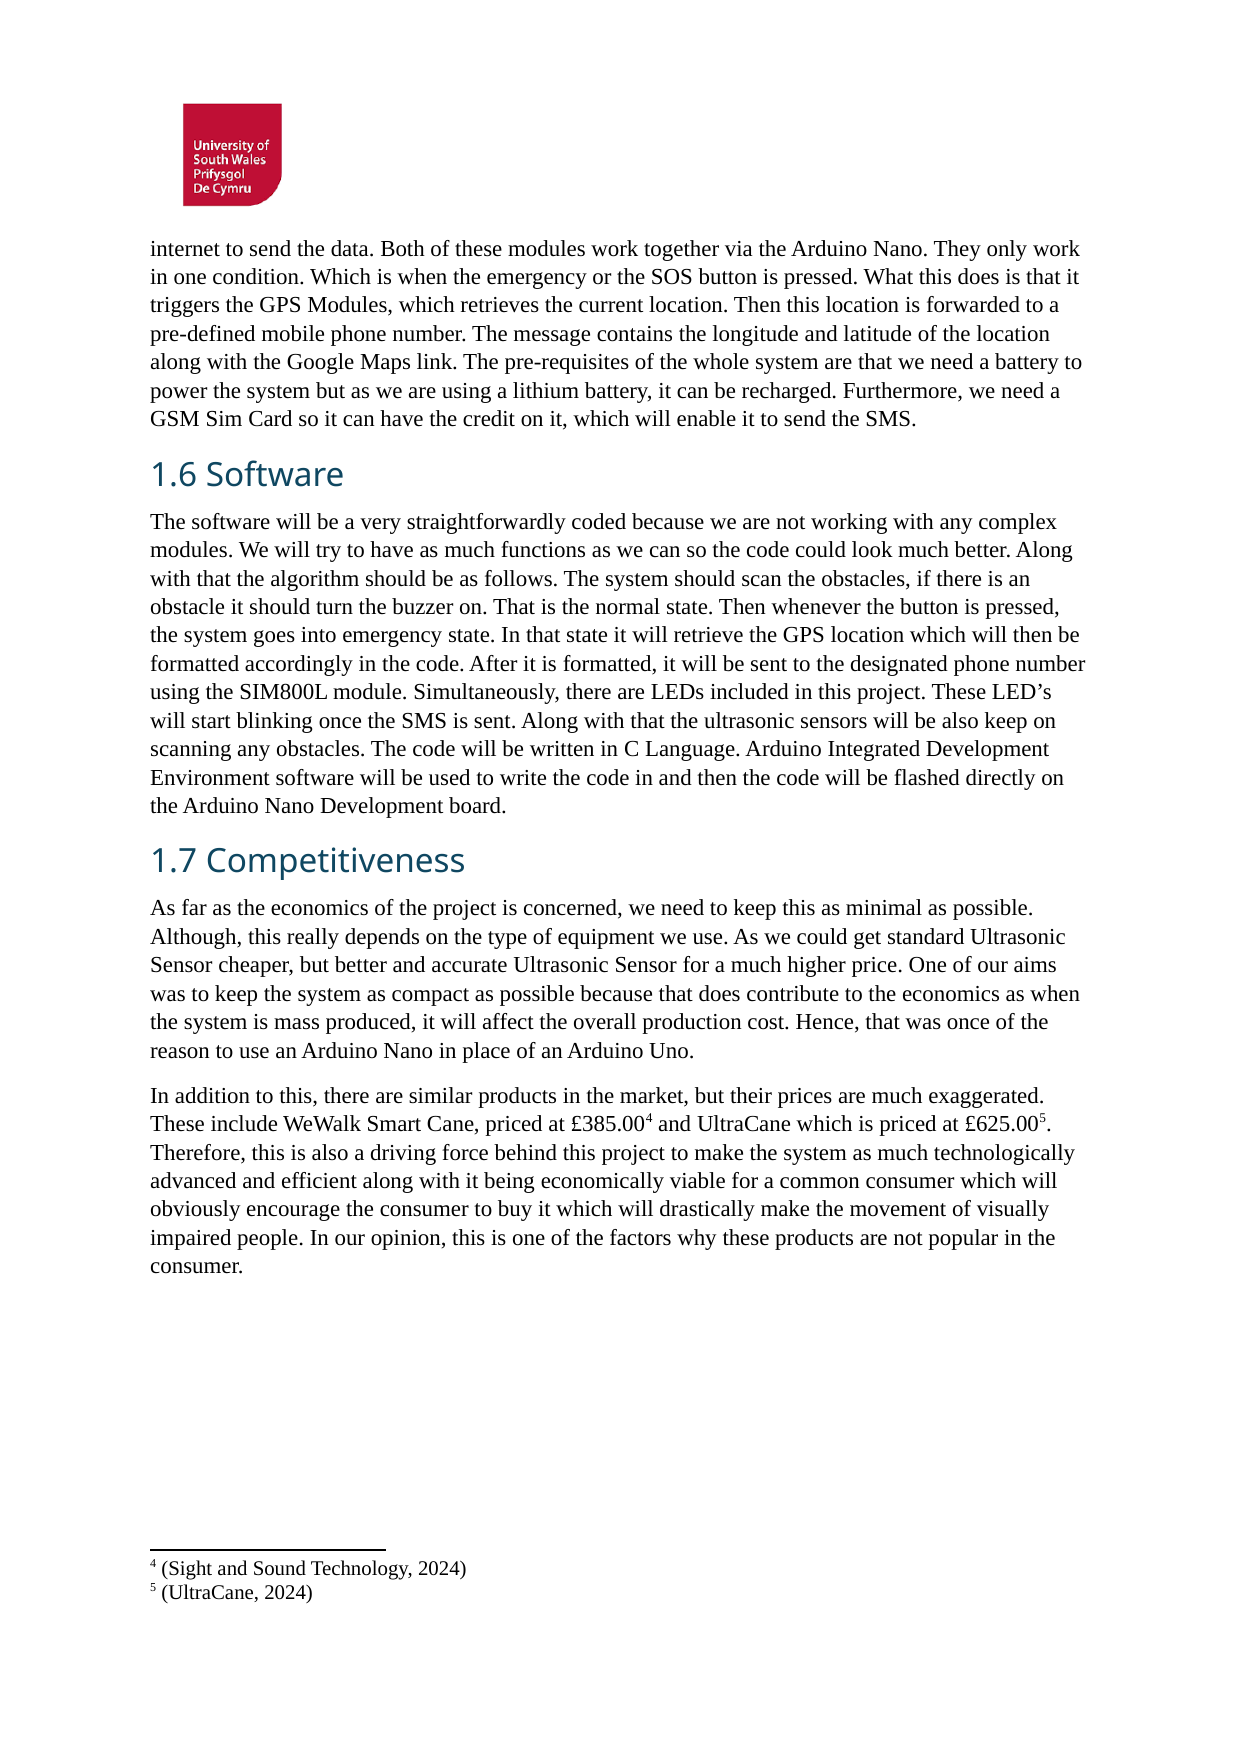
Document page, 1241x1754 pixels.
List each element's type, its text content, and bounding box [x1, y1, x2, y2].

subtitle 1.6 Software [150, 450, 1090, 496]
text As far as the economics of the project is concerned, we need to keep this as minimal as possible. Although, this really depends on the type of equipment we use. As we could get standard Ultrasonic Sensor cheaper, but better and accurate Ultrasonic Sensor for a much higher price. One of our aims was to keep the system as compact as possible because that does contribute to the economics as when the system is mass produced, it will affect the overall production cost. Hence, that was once of the reason to use an Arduino Nano in place of an Arduino Uno. [150, 894, 1090, 1063]
subtitle 1.7 Competitiveness [150, 837, 1090, 883]
picture [150, 73, 311, 235]
text In addition to this, there are similar products in the market, but their prices are much exaggerated. These include WeWalk Smart Cane, priced at £385.00 and UltraCane which is priced at £625.00. Therefore, this is also a driving force behind this project to make the system as much technologically advanced and efficient along with it being economically viable for a common consumer which will obviously encourage the consumer to buy it which will drastically make the movement of visually impaired people. In our opinion, this is one of the factors why these products are not popular in the consumer. [150, 1082, 1090, 1279]
text The software will be a very straightforwardly coded because we are not working with any complex modules. We will try to have as much functions as we can so the code could look much better. Along with that the algorithm should be as follows. The system should scan the obstacles, if there is an obstacle it should turn the buzzer on. That is the normal state. Then whenever the button is pressed, the system goes into emergency state. In that state it will retrieve the GPS location which will then be formatted accordingly in the code. After it is formatted, it will be sent to the designated phone number using the SIM800L module. Simultaneously, there are LEDs included in this project. These LED’s will start blinking once the SMS is sent. Along with that the ultrasonic sensors will be also keep on scanning any obstacles. The code will be written in C Language. Arduino Integrated Development Environment software will be used to write the code in and then the code will be flashed directly on the Arduino Nano Development board. [150, 508, 1090, 818]
